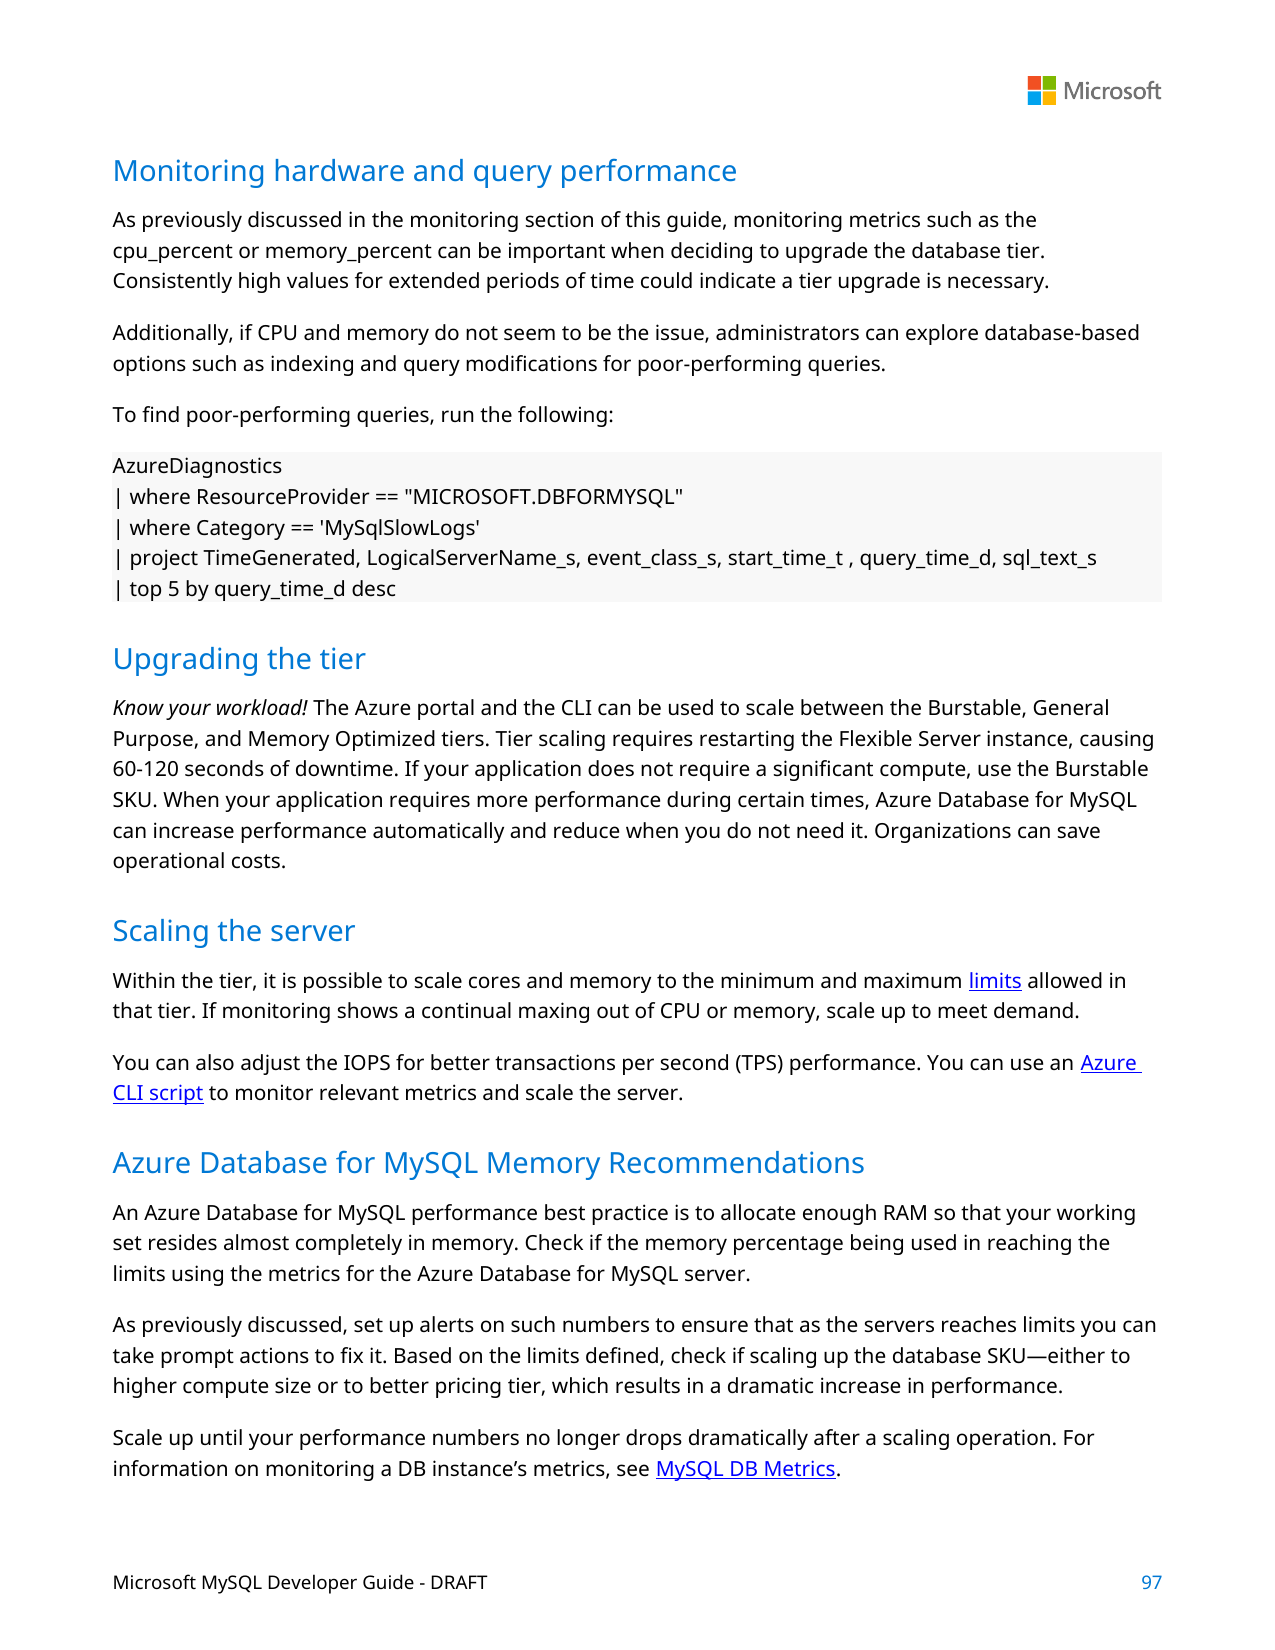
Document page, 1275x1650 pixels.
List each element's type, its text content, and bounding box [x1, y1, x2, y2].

subtitle Monitoring hardware and query performance [112, 150, 1162, 190]
subtitle Scaling the server [112, 910, 1162, 950]
subtitle Azure Database for MySQL Memory Recommendations [112, 1142, 1162, 1182]
text Within the tier, it is possible to scale cores and memory to the minimum and maximum limits allowed in that tier. If monitoring shows a continual maxing out of CPU or memory, scale up to meet demand. [112, 966, 1162, 1025]
text As previously discussed in the monitoring section of this guide, monitoring metrics such as the cpu_percent or memory_percent can be important when deciding to upgrade the database tier. Consistently high values for extended periods of time could indicate a tier upgrade is necessary. [112, 205, 1162, 295]
text As previously discussed, set up alerts on such numbers to ensure that as the servers reaches limits you can take prompt actions to fix it. Based on the limits defined, check if scaling up the database SKU—either to higher compute size or to better pricing tier, which results in a dramatic increase in performance. [112, 1310, 1162, 1400]
text AzureDiagnostics | where ResourceProvider == "MICROSOFT.DBFORMYSQL" | where Category == 'MySqlSlowLogs' | project TimeGenerated, LogicalServerName_s, event_class_s, start_time_t , query_time_d, sql_text_s | top 5 by query_time_d desc [112, 452, 1162, 602]
text You can also adjust the IOPS for better transactions per second (TPS) performance. You can use an Azure CLI script to monitor relevant metrics and scale the server. [112, 1048, 1162, 1107]
text To find poor-performing queries, run the following: [112, 400, 1162, 428]
text Know your workload! The Azure portal and the CLI can be used to scale between the Burstable, General Purpose, and Memory Optimized tiers. Tier scaling requires restarting the Flexible Server instance, causing 60-120 seconds of downtime. If your application does not require a significant compute, use the Burstable SKU. When your application requires more performance during certain times, Azure Database for MySQL can increase performance automatically and reduce when you do not need it. Organizations can save operational costs. [112, 693, 1162, 875]
picture [1026, 75, 1163, 107]
text An Azure Database for MySQL performance best practice is to allocate enough RAM so that your working set resides almost completely in memory. Check if the memory percentage being used in reaching the limits using the metrics for the Azure Database for MySQL server. [112, 1198, 1162, 1287]
text Additionally, if CPU and memory do not seem to be the issue, administrators can explore database-based options such as indexing and query modifications for poor-performing queries. [112, 318, 1162, 377]
subtitle Upgrading the tier [112, 638, 1162, 678]
text Scale up until your performance numbers no longer drops dramatically after a scaling operation. For information on monitoring a DB instance’s metrics, see MySQL DB Metrics. [112, 1423, 1162, 1482]
